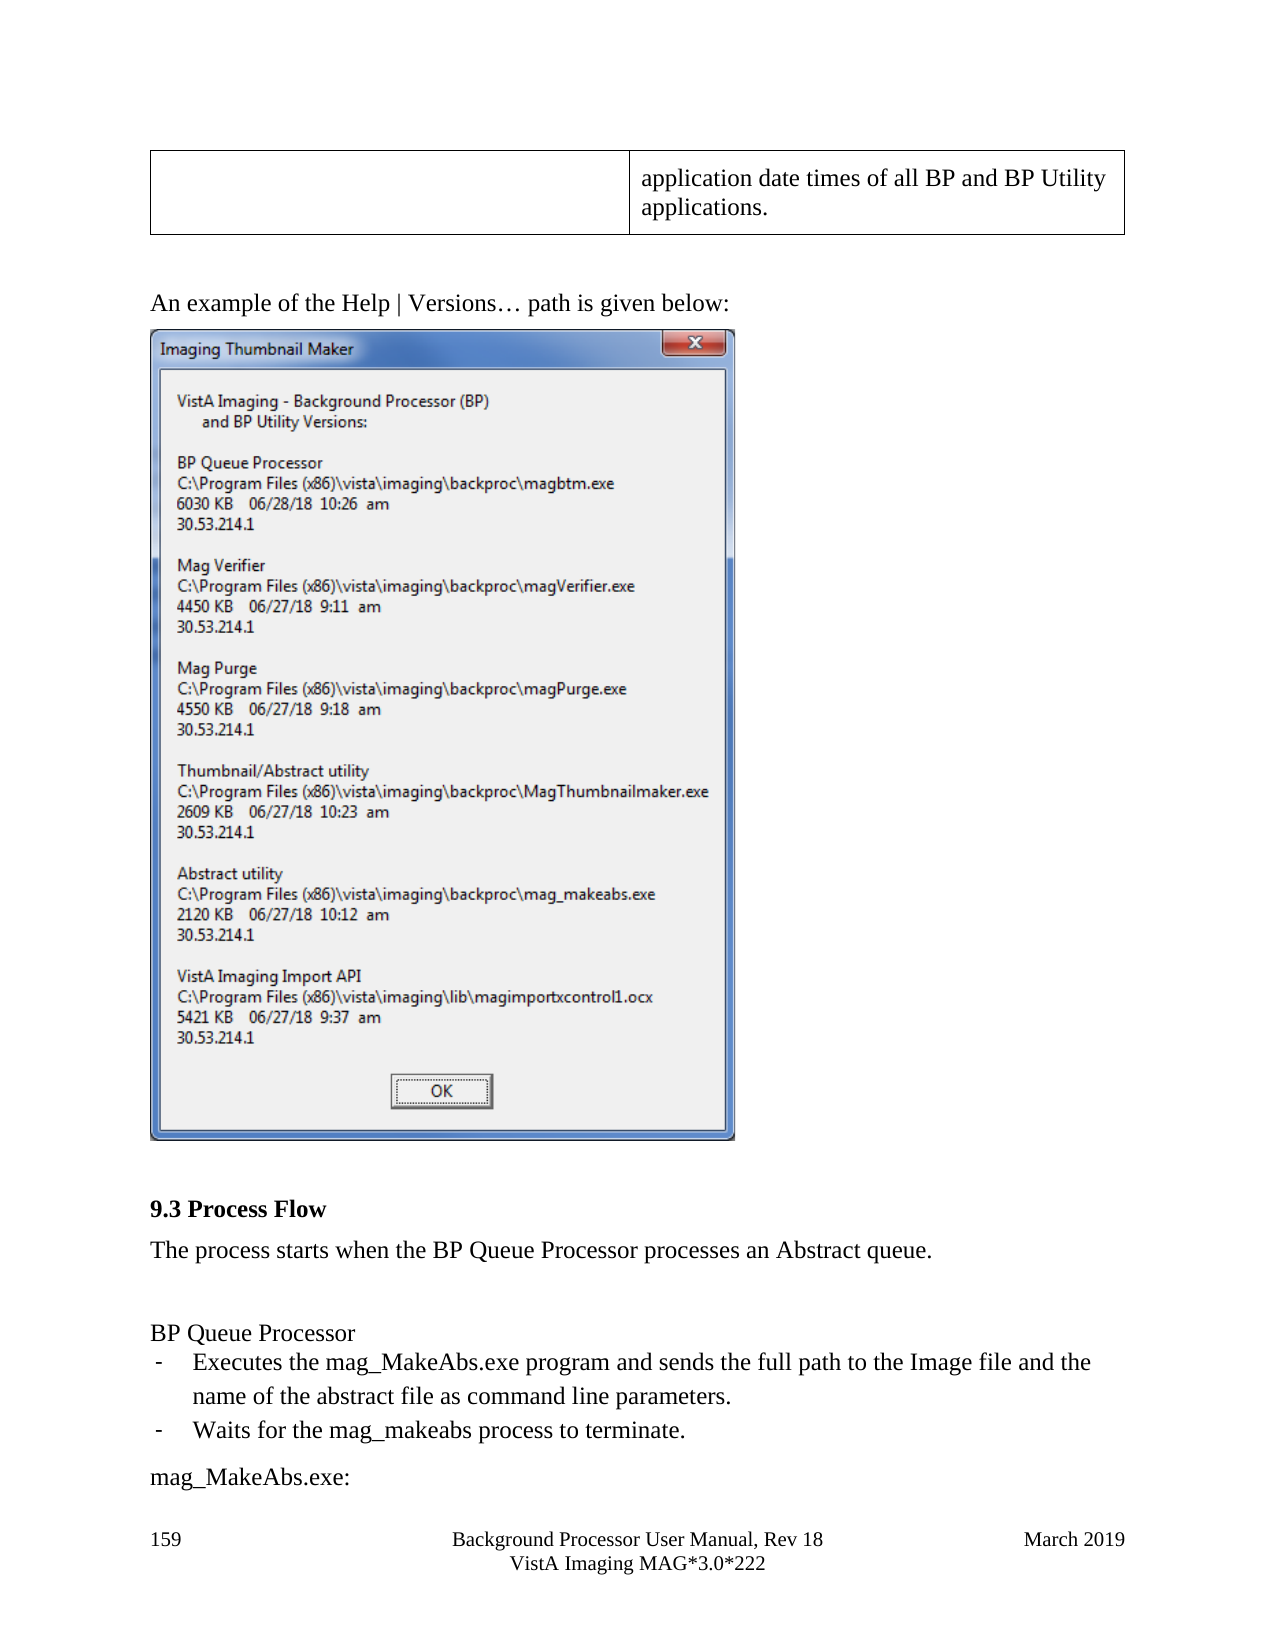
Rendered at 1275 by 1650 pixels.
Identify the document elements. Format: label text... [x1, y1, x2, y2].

list Waits for the mag_makeabs process to terminate. [155, 1414, 1125, 1445]
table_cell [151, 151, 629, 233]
text An example of the Help | Versions… path is given below: [150, 288, 1125, 317]
text mag_MakeAbs.exe: [150, 1462, 1125, 1491]
list Executes the mag_MakeAbs.exe program and sends the full path to the Image file and the name of the abstract file as command line parameters. [155, 1347, 1125, 1410]
text The process starts when the BP Queue Processor processes an Abstract queue. [150, 1235, 1125, 1264]
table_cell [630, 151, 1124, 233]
text BP Queue Processor [150, 1318, 1125, 1347]
subtitle 9.3 Process Flow [150, 1194, 1125, 1223]
picture [150, 329, 736, 1141]
